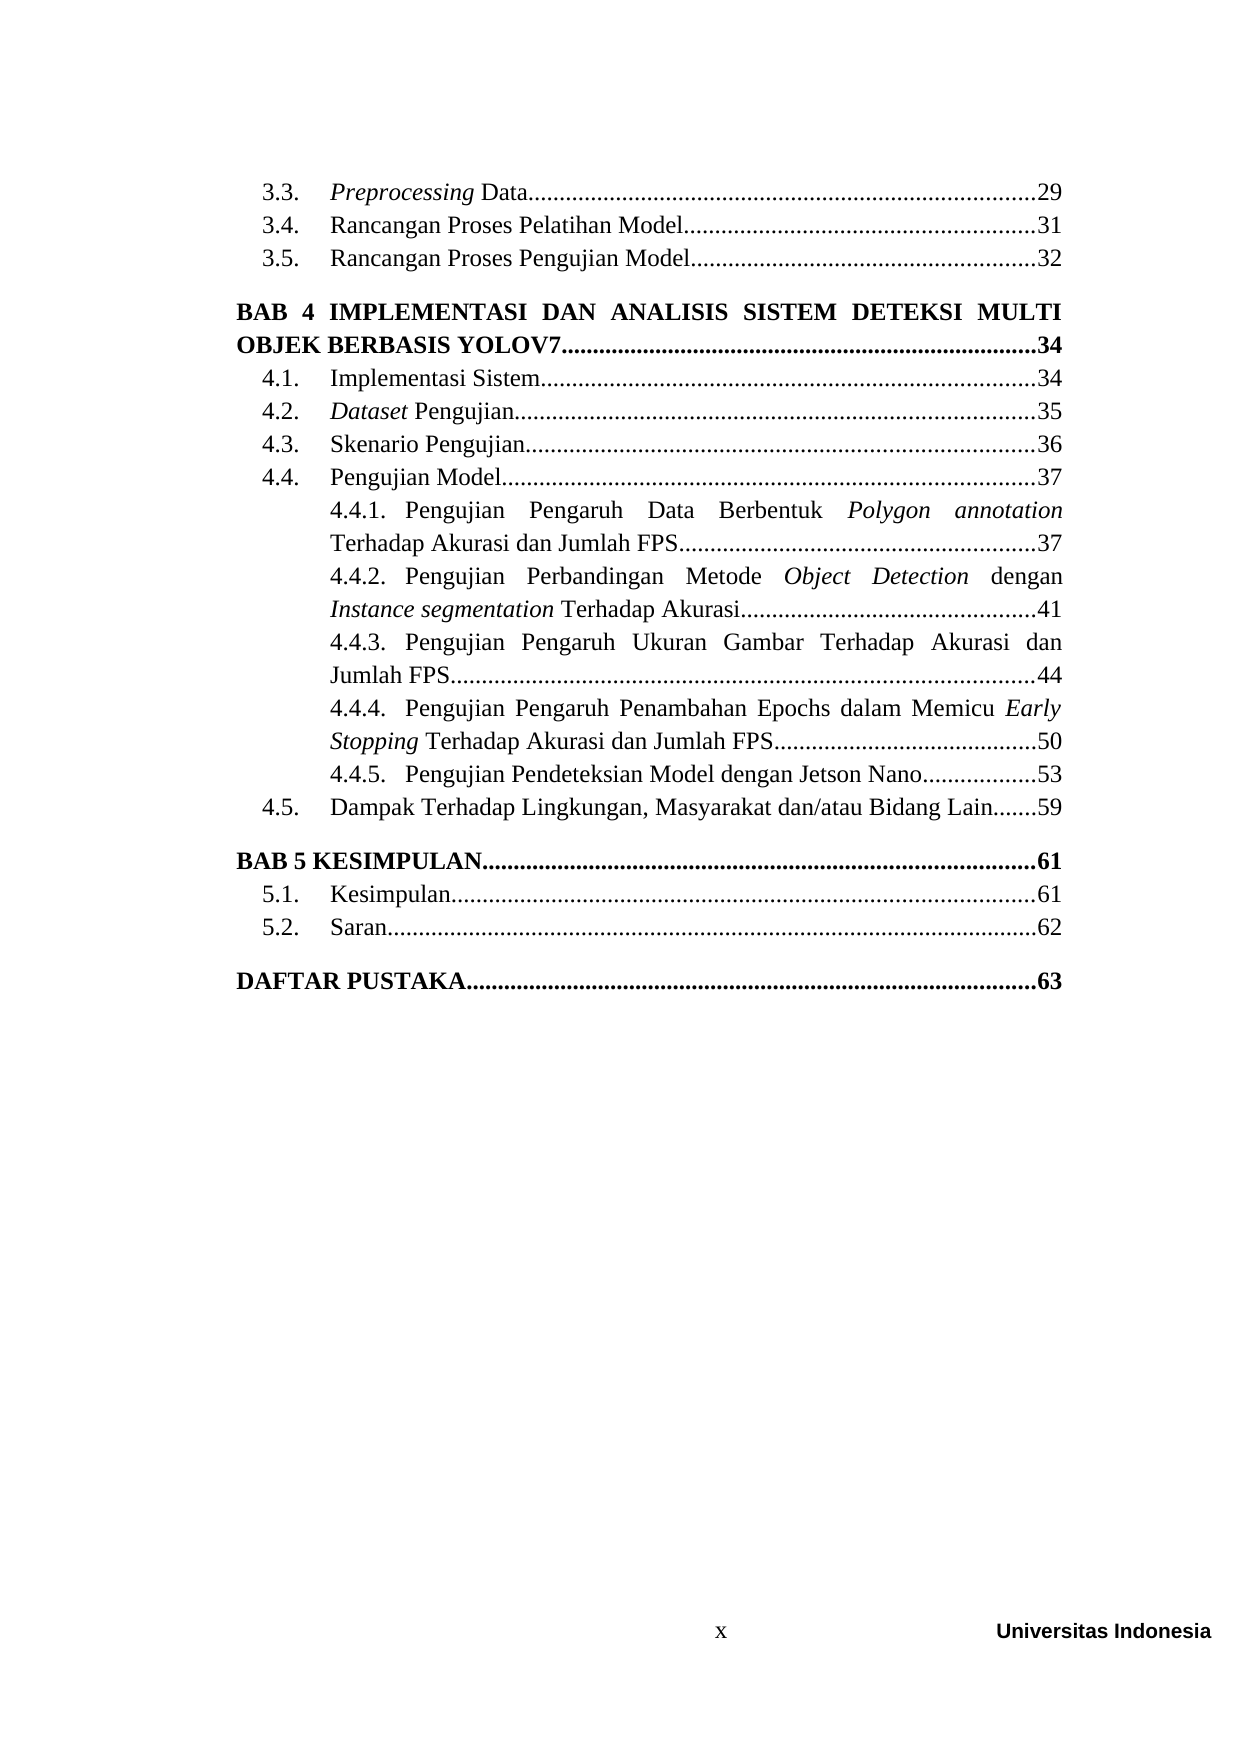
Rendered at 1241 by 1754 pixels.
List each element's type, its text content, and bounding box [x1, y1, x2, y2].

text 4.4.5. Pengujian Pendeteksian Model dengan Jetson Nano 53 [330, 759, 1063, 788]
text 4.1. Implementasi Sistem 34 [262, 363, 1063, 392]
text 4.4. Pengujian Model 37 [262, 462, 1063, 491]
text 5.1. Kesimpulan 61 [262, 879, 1063, 908]
text 4.4.3. Pengujian Pengaruh Ukuran Gambar Terhadap Akurasi dan Jumlah FPS 44 [330, 627, 1063, 689]
text 3.3. Preprocessing Data 29 [262, 177, 1063, 206]
text 4.4.4. Pengujian Pengaruh Penambahan Epochs dalam Memicu Early Stopping Terhadap Akurasi dan Jumlah FPS 50 [330, 693, 1063, 755]
text 3.4. Rancangan Proses Pelatihan Model 31 [262, 210, 1063, 239]
text DAFTAR PUSTAKA 63 [236, 966, 1063, 995]
text BAB 5 KESIMPULAN 61 [236, 846, 1063, 875]
text BAB 4 IMPLEMENTASI DAN ANALISIS SISTEM DETEKSI MULTI OBJEK BERBASIS YOLOV7 34 [236, 297, 1063, 359]
text 5.2. Saran 62 [262, 912, 1063, 941]
text 4.3. Skenario Pengujian 36 [262, 429, 1063, 458]
text 4.2. Dataset Pengujian 35 [262, 396, 1063, 425]
text 4.5. Dampak Terhadap Lingkungan, Masyarakat dan/atau Bidang Lain 59 [262, 792, 1063, 821]
text 4.4.1. Pengujian Pengaruh Data Berbentuk Polygon annotation Terhadap Akurasi dan Jumlah FPS 37 [330, 495, 1063, 557]
text 4.4.2. Pengujian Perbandingan Metode Object Detection dengan Instance segmentation Terhadap Akurasi 41 [330, 561, 1063, 623]
text 3.5. Rancangan Proses Pengujian Model 32 [262, 243, 1063, 272]
